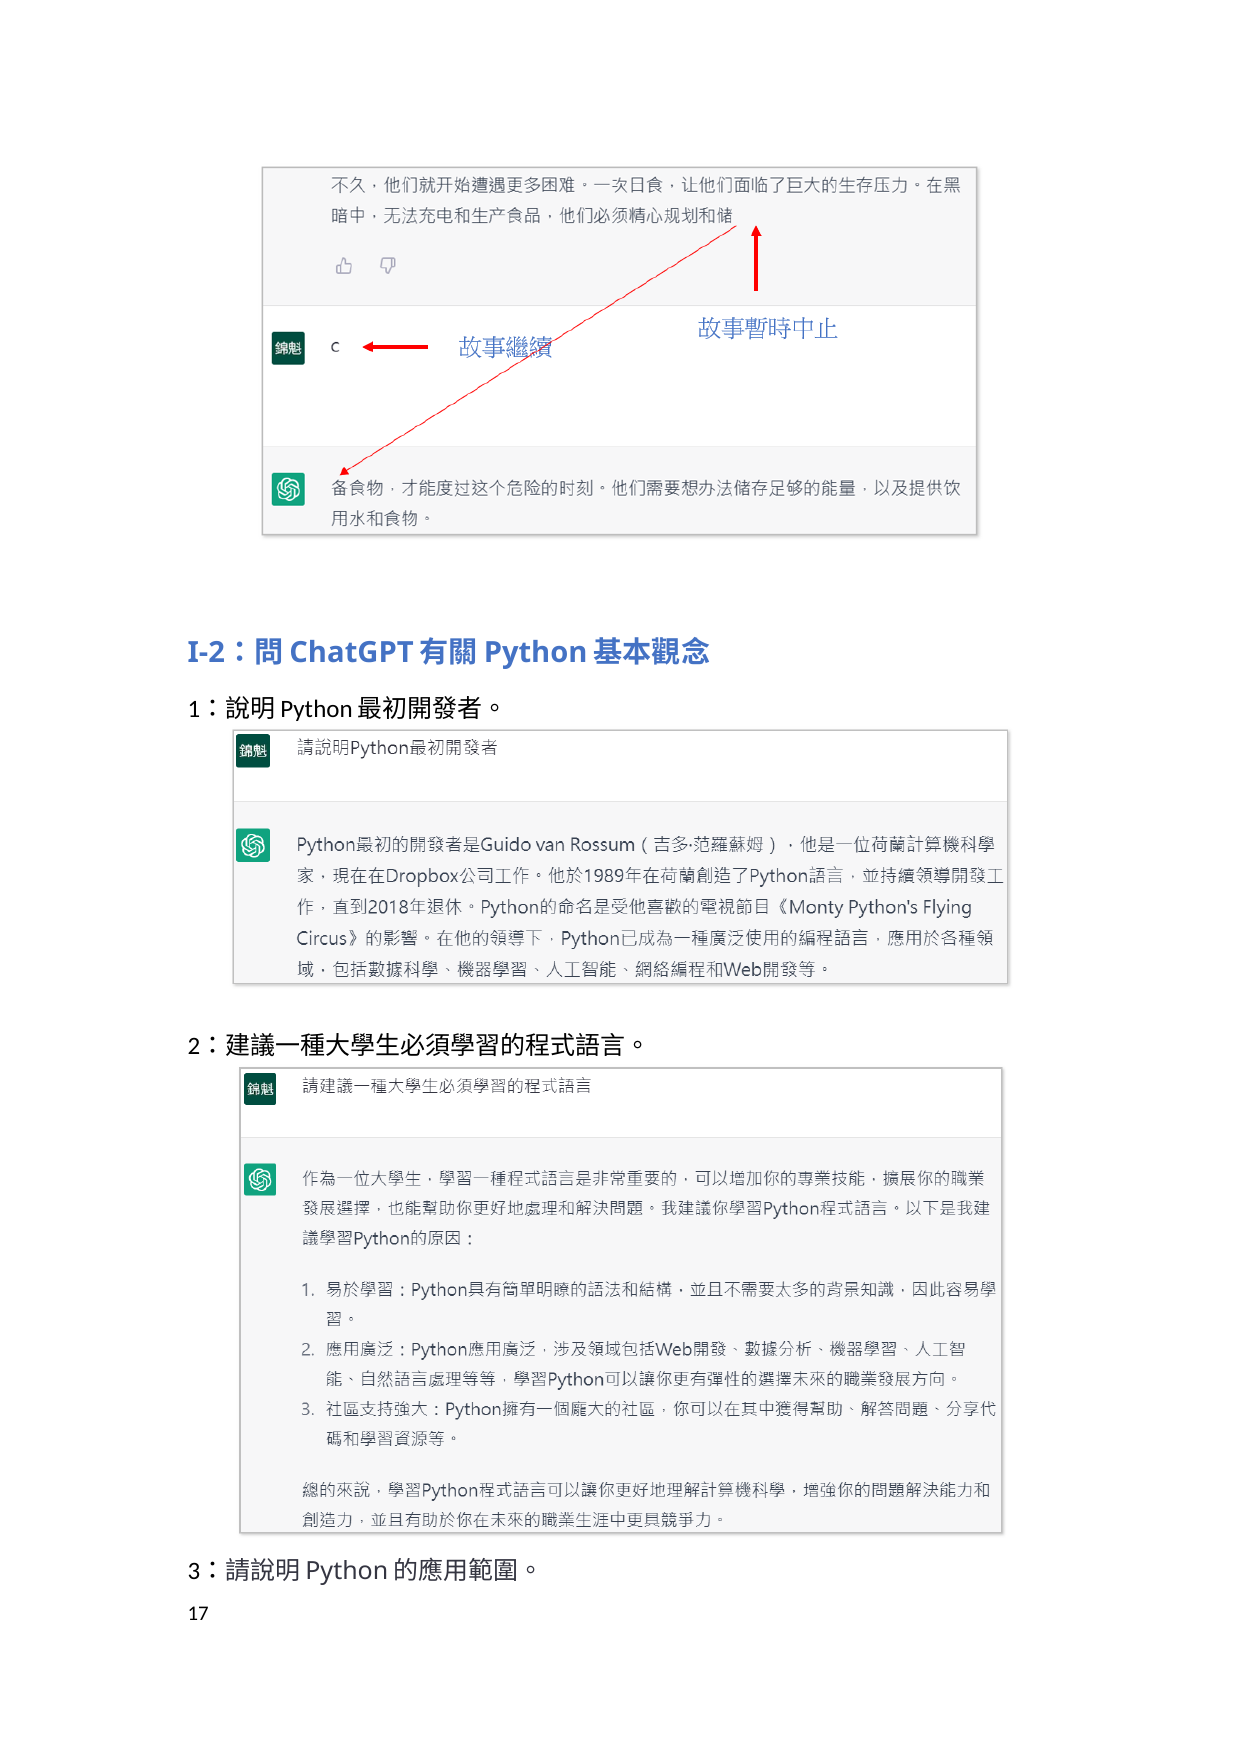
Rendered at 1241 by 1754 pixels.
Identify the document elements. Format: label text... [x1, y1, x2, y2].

picture [234, 1062, 1007, 1538]
picture [257, 162, 983, 541]
text 3：請說明Python的應用範圍。 [187, 1550, 1053, 1587]
picture [227, 725, 1013, 989]
text 2：建議一種大學生必須學習的程式語言。 [187, 1025, 1053, 1062]
text 1：說明Python最初開發者。 [187, 687, 1053, 725]
text I-2：問ChatGPT有關Python基本觀念 [187, 612, 1053, 687]
